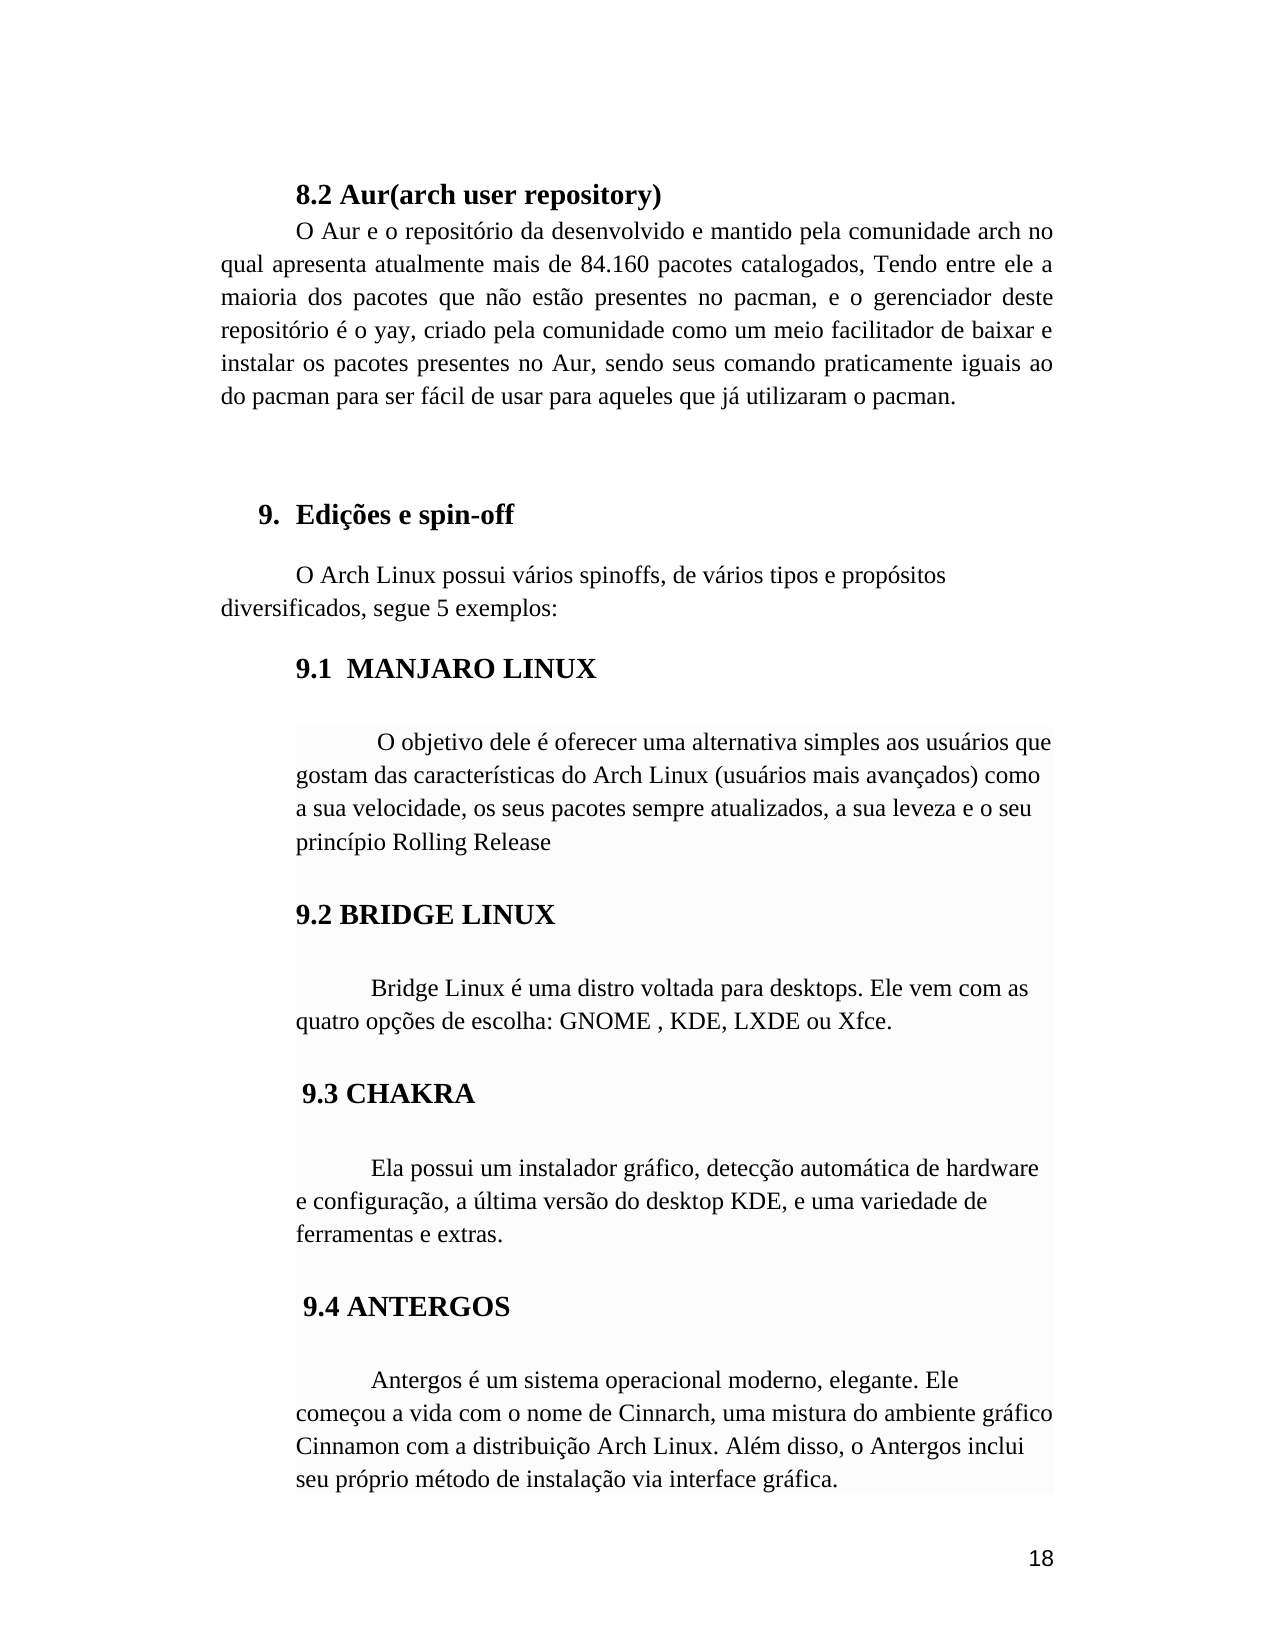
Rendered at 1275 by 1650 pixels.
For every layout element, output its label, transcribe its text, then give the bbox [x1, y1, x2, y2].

text 9.1 MANJARO LINUX [296, 651, 1054, 685]
subtitle Antergos é um sistema operacional moderno, elegante. Ele começou a vida com o nome de Cinnarch, uma mistura do ambiente gráfico Cinnamon com a distribuição Arch Linux. Além disso, o Antergos inclui seu próprio método de instalação via interface gráfica. [296, 1365, 1054, 1493]
subtitle 9.2 BRIDGE LINUX [296, 897, 1054, 931]
subtitle 9.4 ANTERGOS [296, 1289, 1054, 1323]
subtitle 9.3 CHAKRA [296, 1077, 1054, 1110]
list Edições e spin-off [258, 497, 1054, 530]
text O Arch Linux possui vários spinoffs, de vários tipos e propósitos diversificados, segue 5 exemplos: [221, 560, 1054, 622]
text O Aur e o repositório da desenvolvido e mantido pela comunidade arch no qual apresenta atualmente mais de 84.160 pacotes catalogados, Tendo entre ele a maioria dos pacotes que não estão presentes no pacman, e o gerenciador deste repositório é o yay, criado pela comunidade como um meio facilitador de baixar e instalar os pacotes presentes no Aur, sendo seus comando praticamente iguais ao do pacman para ser fácil de usar para aqueles que já utilizaram o pacman. [221, 216, 1054, 409]
subtitle Ela possui um instalador gráfico, detecção automática de hardware e configuração, a última versão do desktop KDE, e uma variedade de ferramentas e extras. [296, 1153, 1054, 1247]
subtitle O objetivo dele é oferecer uma alternativa simples aos usuários que gostam das características do Arch Linux (usuários mais avançados) como a sua velocidade, os seus pacotes sempre atualizados, a sua leveza e o seu princípio Rolling Release [296, 727, 1054, 855]
subtitle Bridge Linux é uma distro voltada para desktops. Ele vem com as quatro opções de escolha: GNOME , KDE, LXDE ou Xfce. [296, 973, 1054, 1035]
text 8.2 Aur(arch user repository) [296, 177, 1054, 211]
